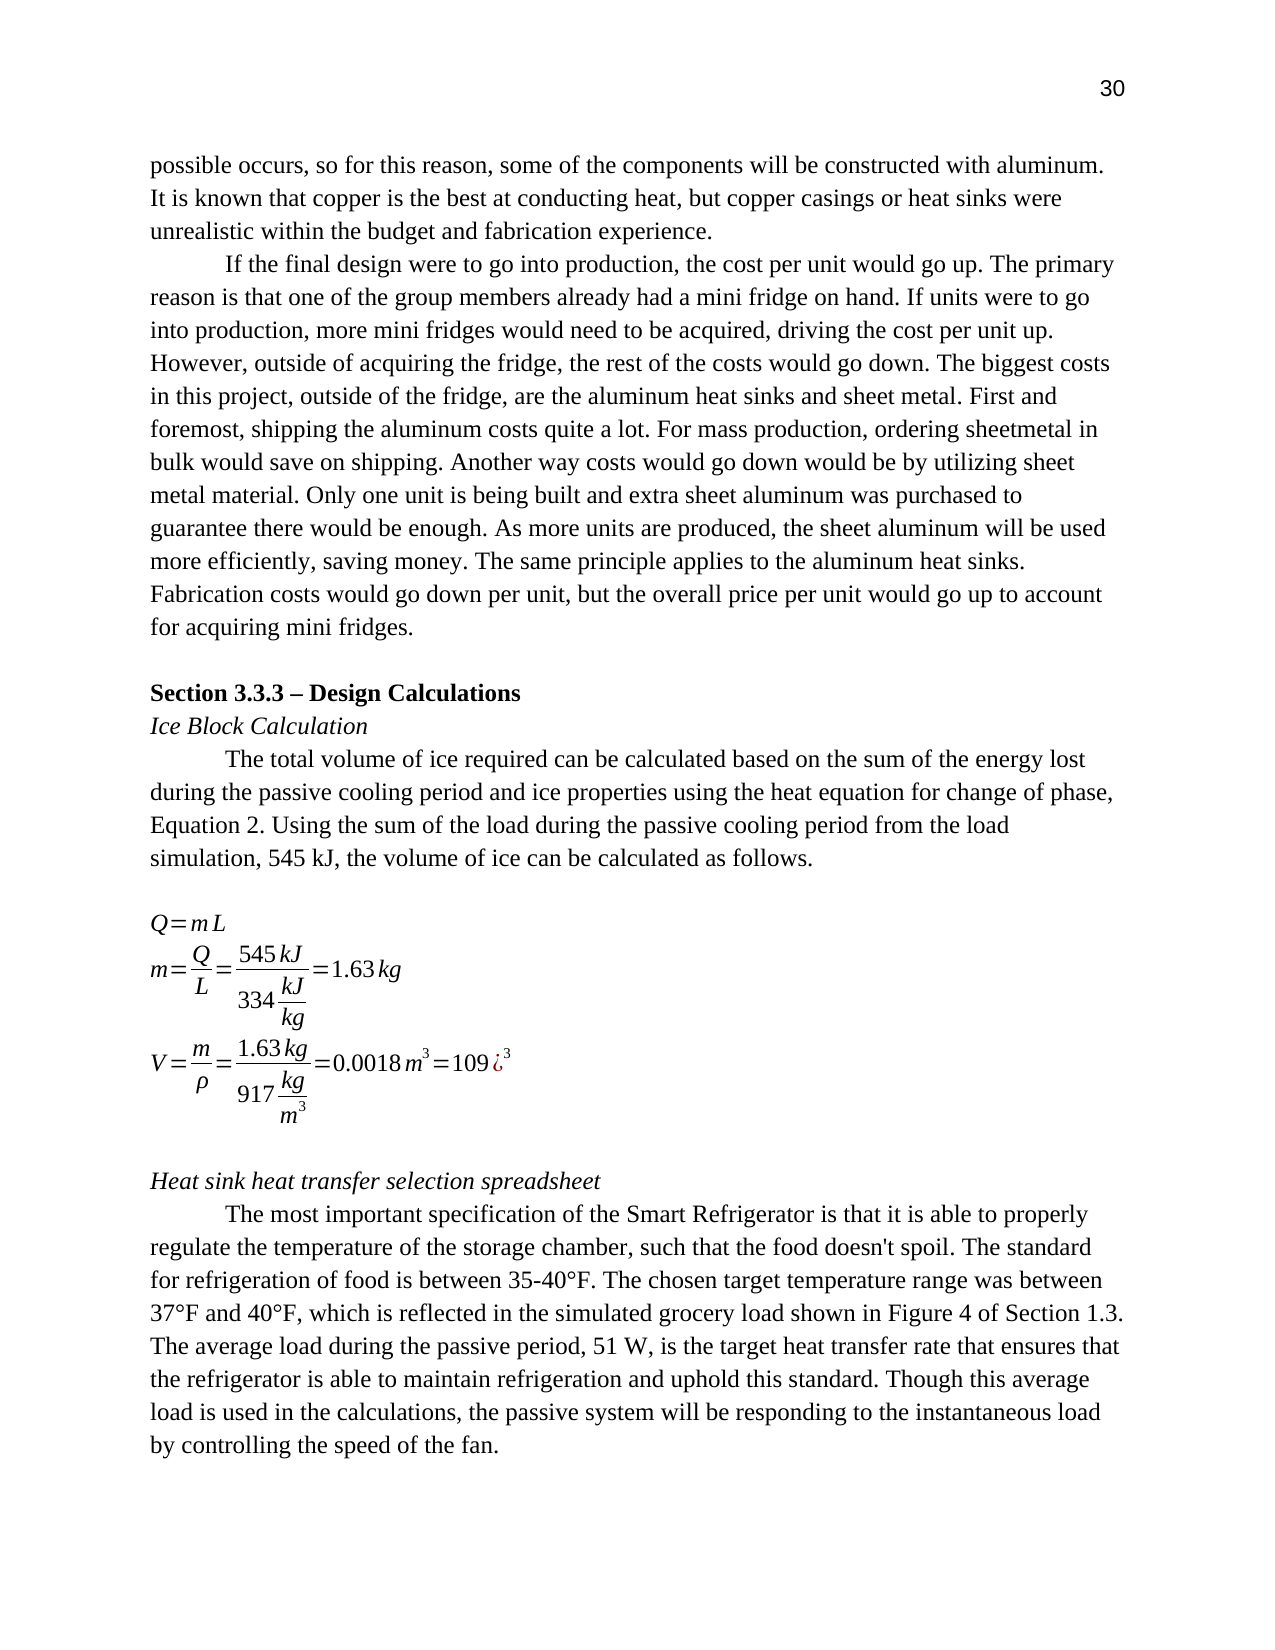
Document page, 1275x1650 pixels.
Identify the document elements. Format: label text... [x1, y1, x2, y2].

text The most important specification of the Smart Refrigerator is that it is able to properly regulate the temperature of the storage chamber, such that the food doesn't spoil. The standard for refrigeration of food is between 35-40°F. The chosen target temperature range was between 37°F and 40°F, which is reflected in the simulated grocery load shown in Figure 4 of Section 1.3. The average load during the passive period, 51 W, is the target heat transfer rate that ensures that the refrigerator is able to maintain refrigeration and uphold this standard. Though this average load is used in the calculations, the passive system will be responding to the instantaneous load by controlling the speed of the fan. [150, 1199, 1125, 1459]
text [150, 150, 1125, 245]
text Ice Block Calculation [150, 711, 1125, 740]
text Heat sink heat transfer selection spreadsheet [150, 1166, 1125, 1195]
subtitle Section 3.3.3 – Design Calculations [150, 678, 1125, 707]
text The total volume of ice required can be calculated based on the sum of the energy lost during the passive cooling period and ice properties using the heat equation for change of phase, Equation 2. Using the sum of the load during the passive cooling period from the load simulation, 545 kJ, the volume of ice can be calculated as follows. [150, 744, 1125, 872]
text If the final design were to go into production, the cost per unit would go up. The primary reason is that one of the group members already had a mini fridge on hand. If units were to go into production, more mini fridges would need to be acquired, driving the cost per unit up. However, outside of acquiring the fridge, the rest of the costs would go down. The biggest costs in this project, outside of the fridge, are the aluminum heat sinks and sheet metal. First and foremost, shipping the aluminum costs quite a lot. For mass production, ordering sheetmetal in bulk would save on shipping. Another way costs would go down would be by utilizing sheet metal material. Only one unit is being built and extra sheet aluminum was purchased to guarantee there would be enough. As more units are produced, the sheet aluminum will be used more efficiently, saving money. The same principle applies to the aluminum heat sinks. Fabrication costs would go down per unit, but the overall price per unit would go up to account for acquiring mini fridges. [150, 249, 1125, 641]
